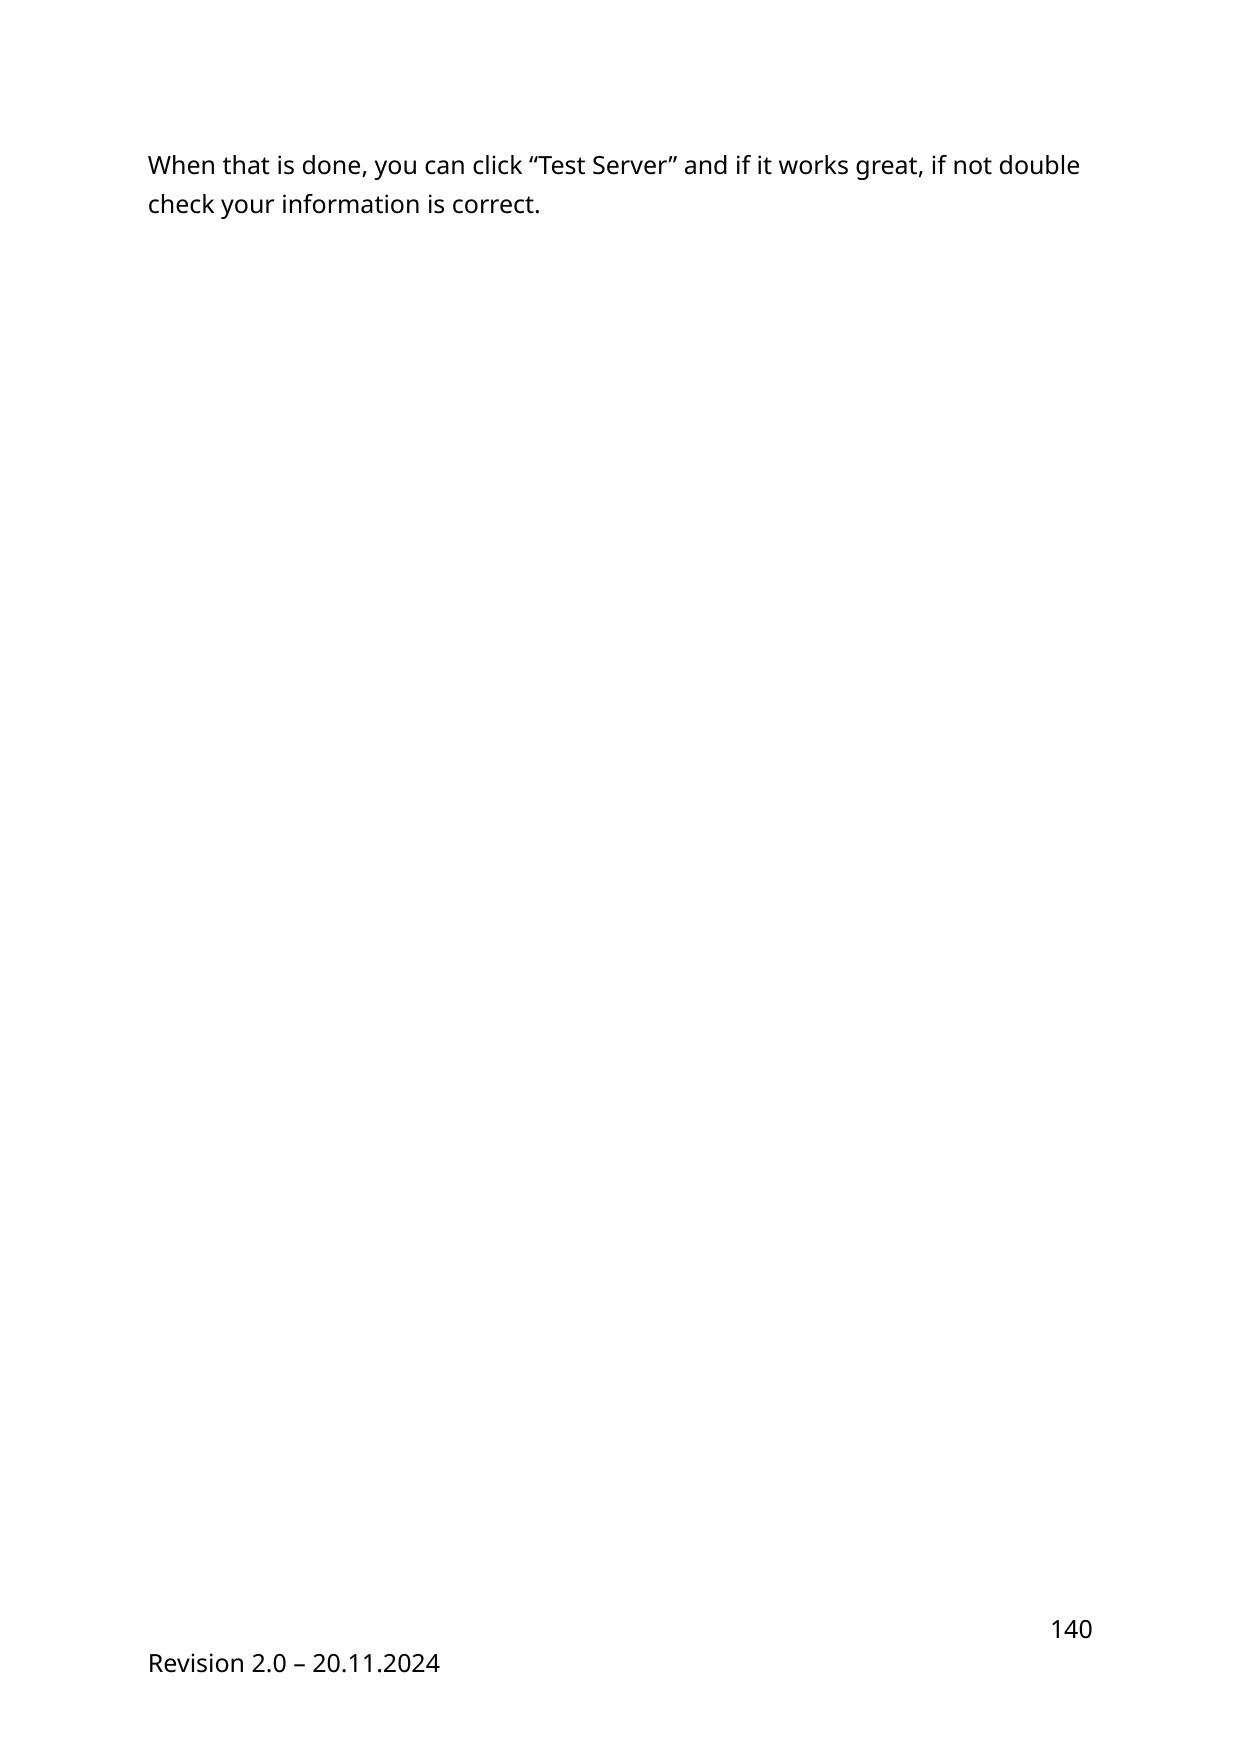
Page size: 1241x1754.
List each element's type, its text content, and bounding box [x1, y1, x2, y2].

text When that is done, you can click “Test Server” and if it works great, if not double check your information is correct. [148, 148, 1093, 221]
